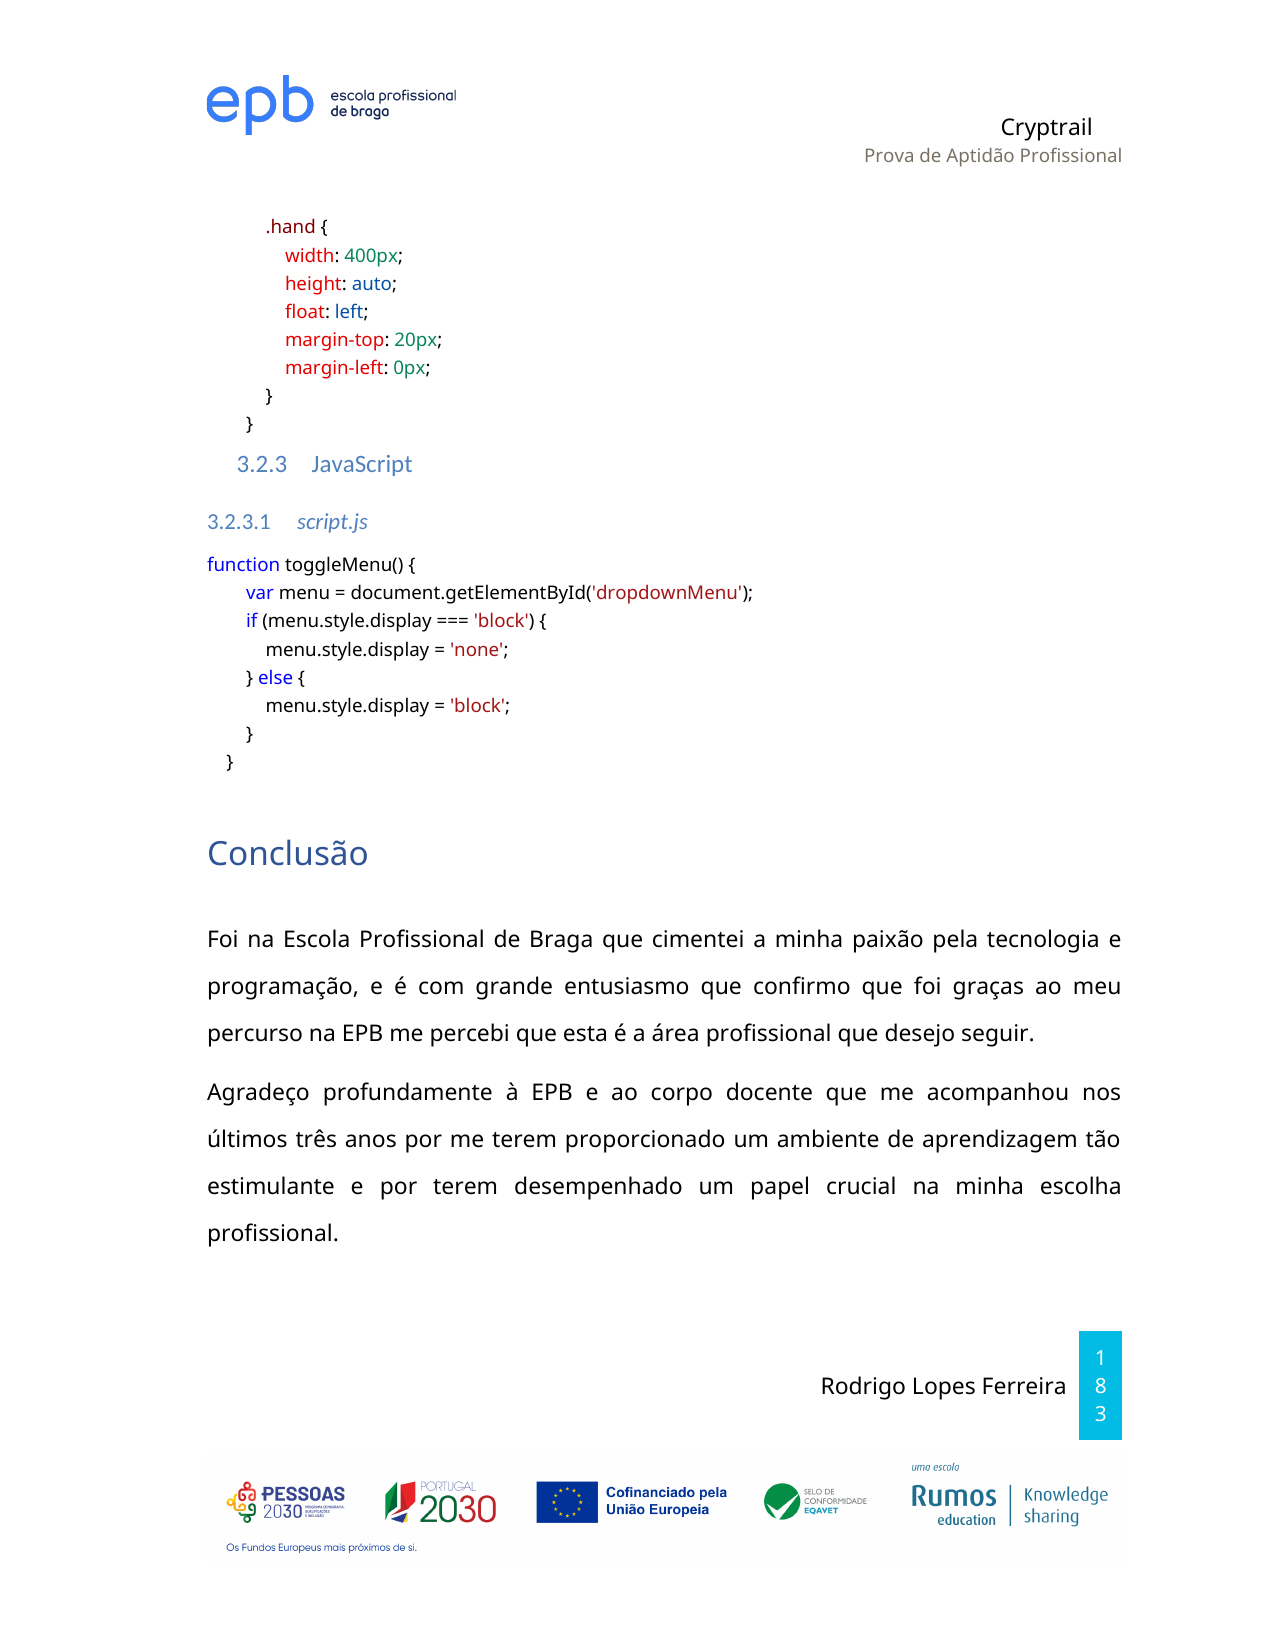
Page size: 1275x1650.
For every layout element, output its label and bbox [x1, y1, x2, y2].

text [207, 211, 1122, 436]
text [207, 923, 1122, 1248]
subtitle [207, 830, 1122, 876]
picture [206, 75, 456, 135]
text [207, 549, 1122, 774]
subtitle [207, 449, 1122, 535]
picture [206, 1452, 1128, 1562]
